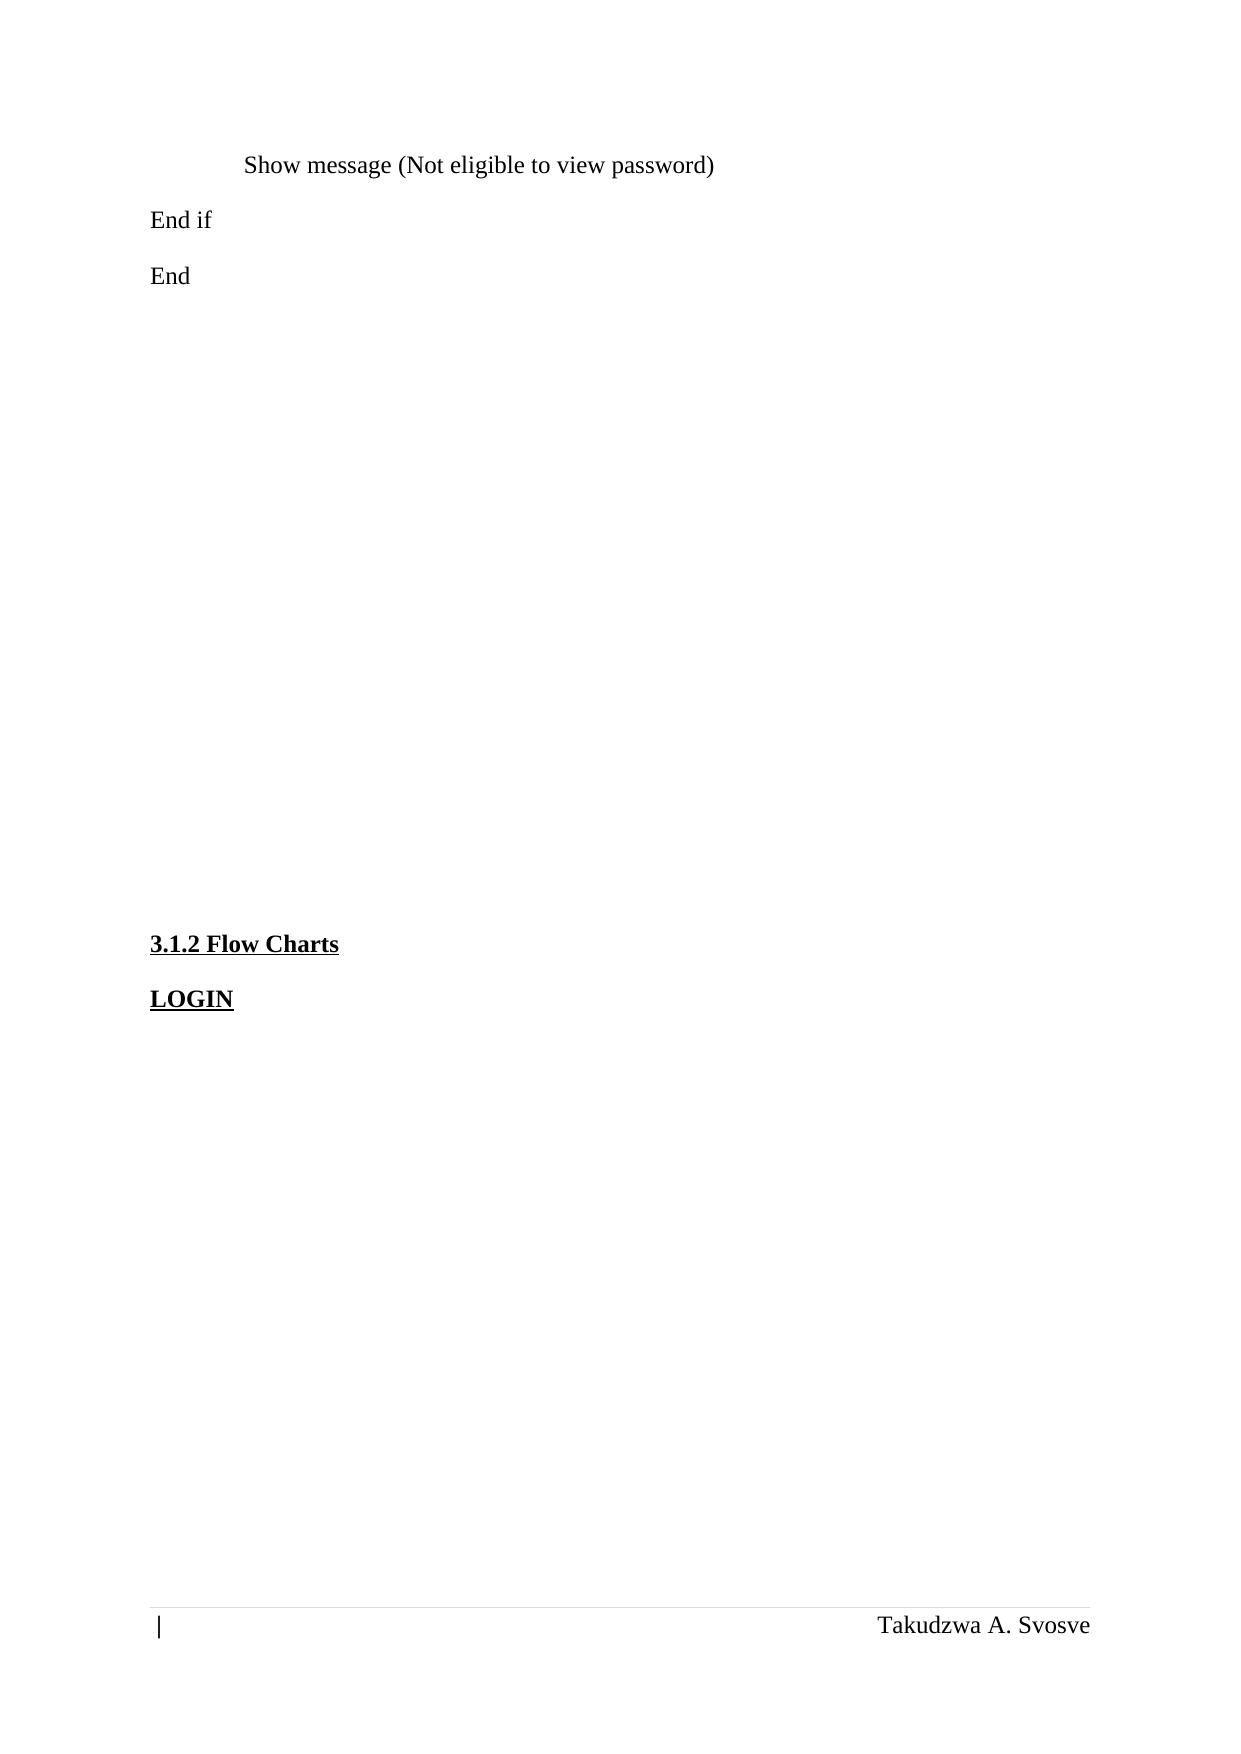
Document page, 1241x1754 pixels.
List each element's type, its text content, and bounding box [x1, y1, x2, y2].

text End [150, 261, 1090, 290]
text End if [150, 206, 1090, 234]
text 3.1.2 Flow Charts [150, 929, 1090, 957]
text Show message (Not eligible to view password) [150, 150, 1090, 179]
text LOGIN [150, 984, 1090, 1013]
